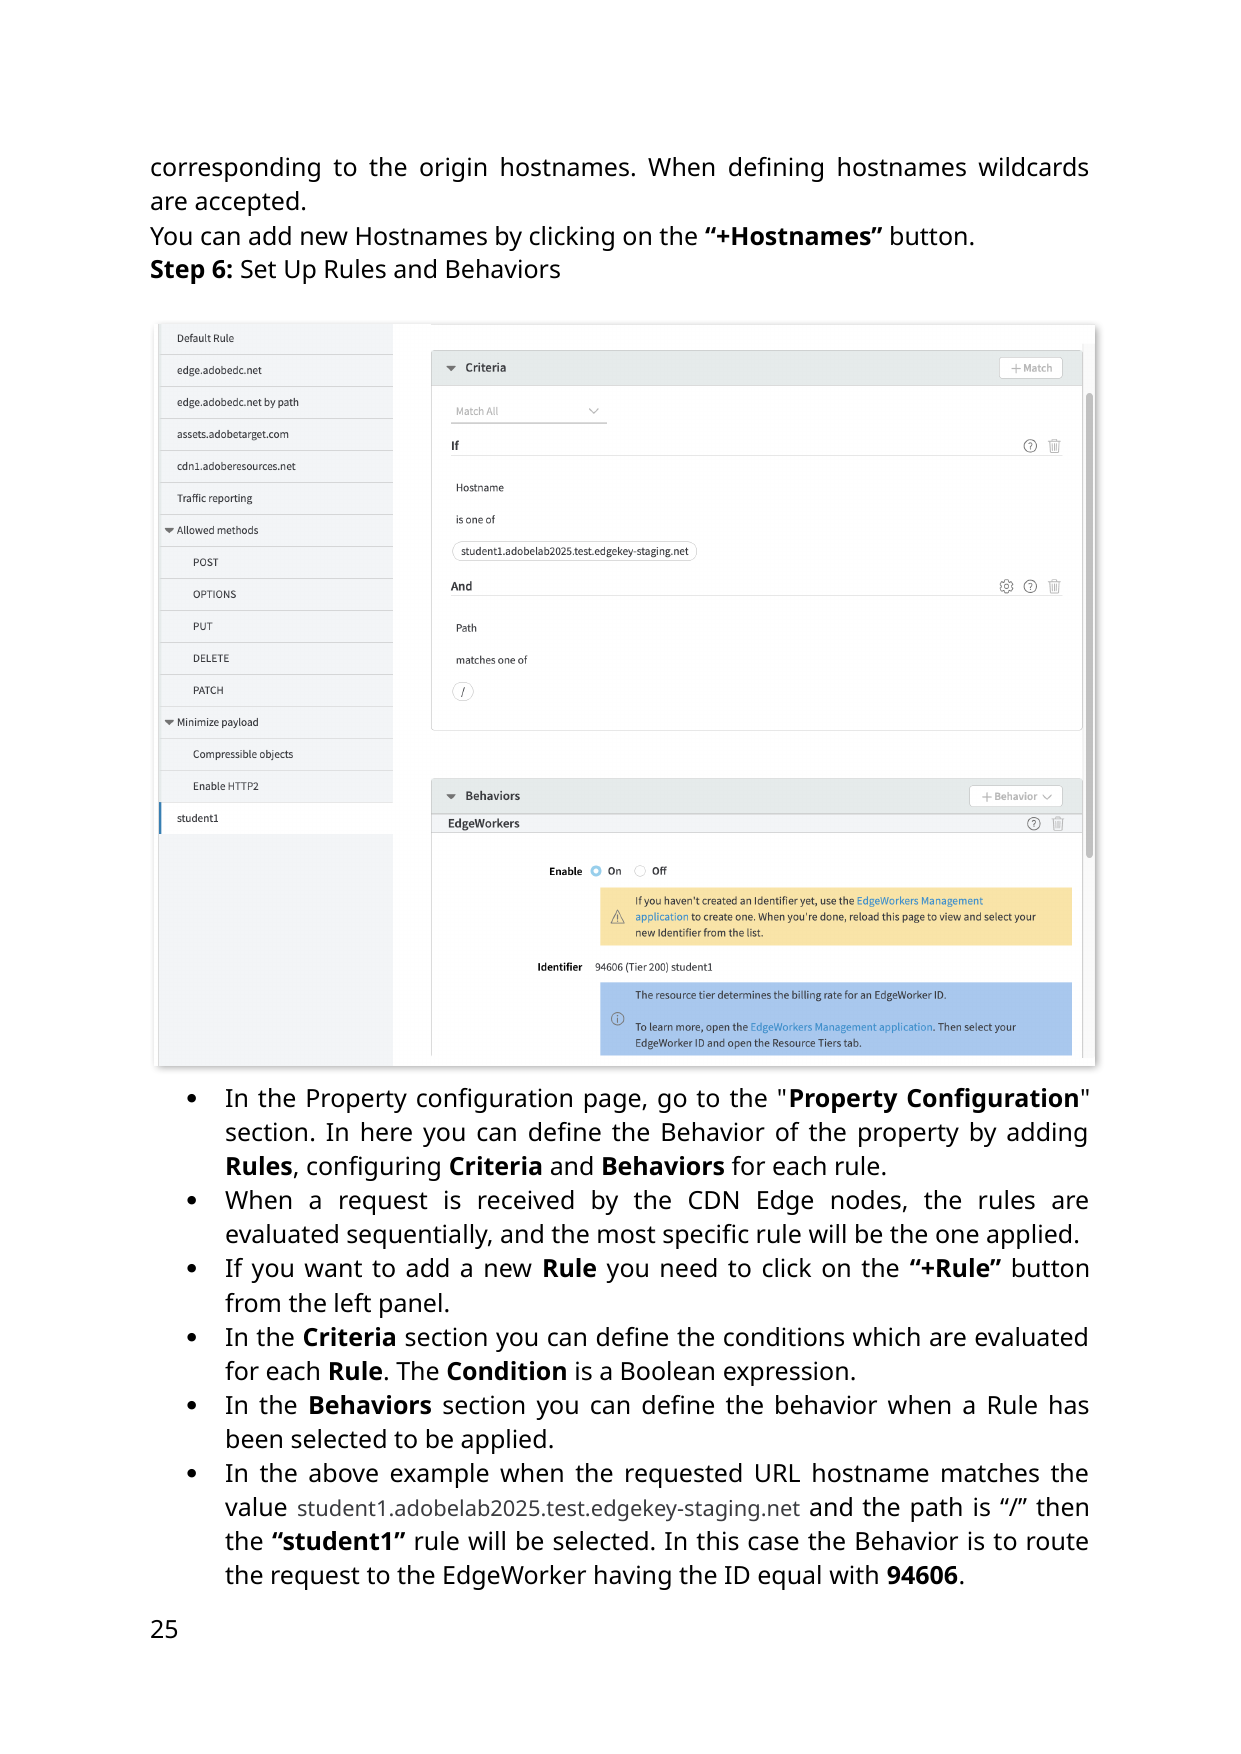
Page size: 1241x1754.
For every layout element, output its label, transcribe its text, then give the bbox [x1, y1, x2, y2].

list In the Property configuration page, go to the "Property Configuration" section. In here you can define the Behavior of the property by adding Rules, configuring Criteria and Behaviors for each rule. [187, 1081, 1090, 1183]
picture [154, 324, 1095, 1066]
list In the Criteria section you can define the conditions which are evaluated for each Rule. The Condition is a Boolean expression. [187, 1319, 1090, 1387]
list In the above example when the requested URL hostname matches the value student1.adobelab2025.test.edgekey-staging.net and the path is “/” then the “student1” rule will be selected. In this case the Behavior is to route the request to the EdgeWorker having the ID equal with 94606. [187, 1456, 1090, 1592]
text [150, 150, 1090, 218]
text You can add new Hostnames by clicking on the “+Hostnames” button. [150, 218, 1090, 252]
list In the Behaviors section you can define the behavior when a Rule has been selected to be applied. [187, 1387, 1090, 1456]
list When a request is received by the CDN Edge nodes, the rules are evaluated sequentially, and the most specific rule will be the one applied. [187, 1183, 1090, 1251]
list If you want to add a new Rule you need to click on the “+Rule” button from the left panel. [187, 1251, 1090, 1319]
text Step 6: Set Up Rules and Behaviors [150, 252, 1090, 286]
